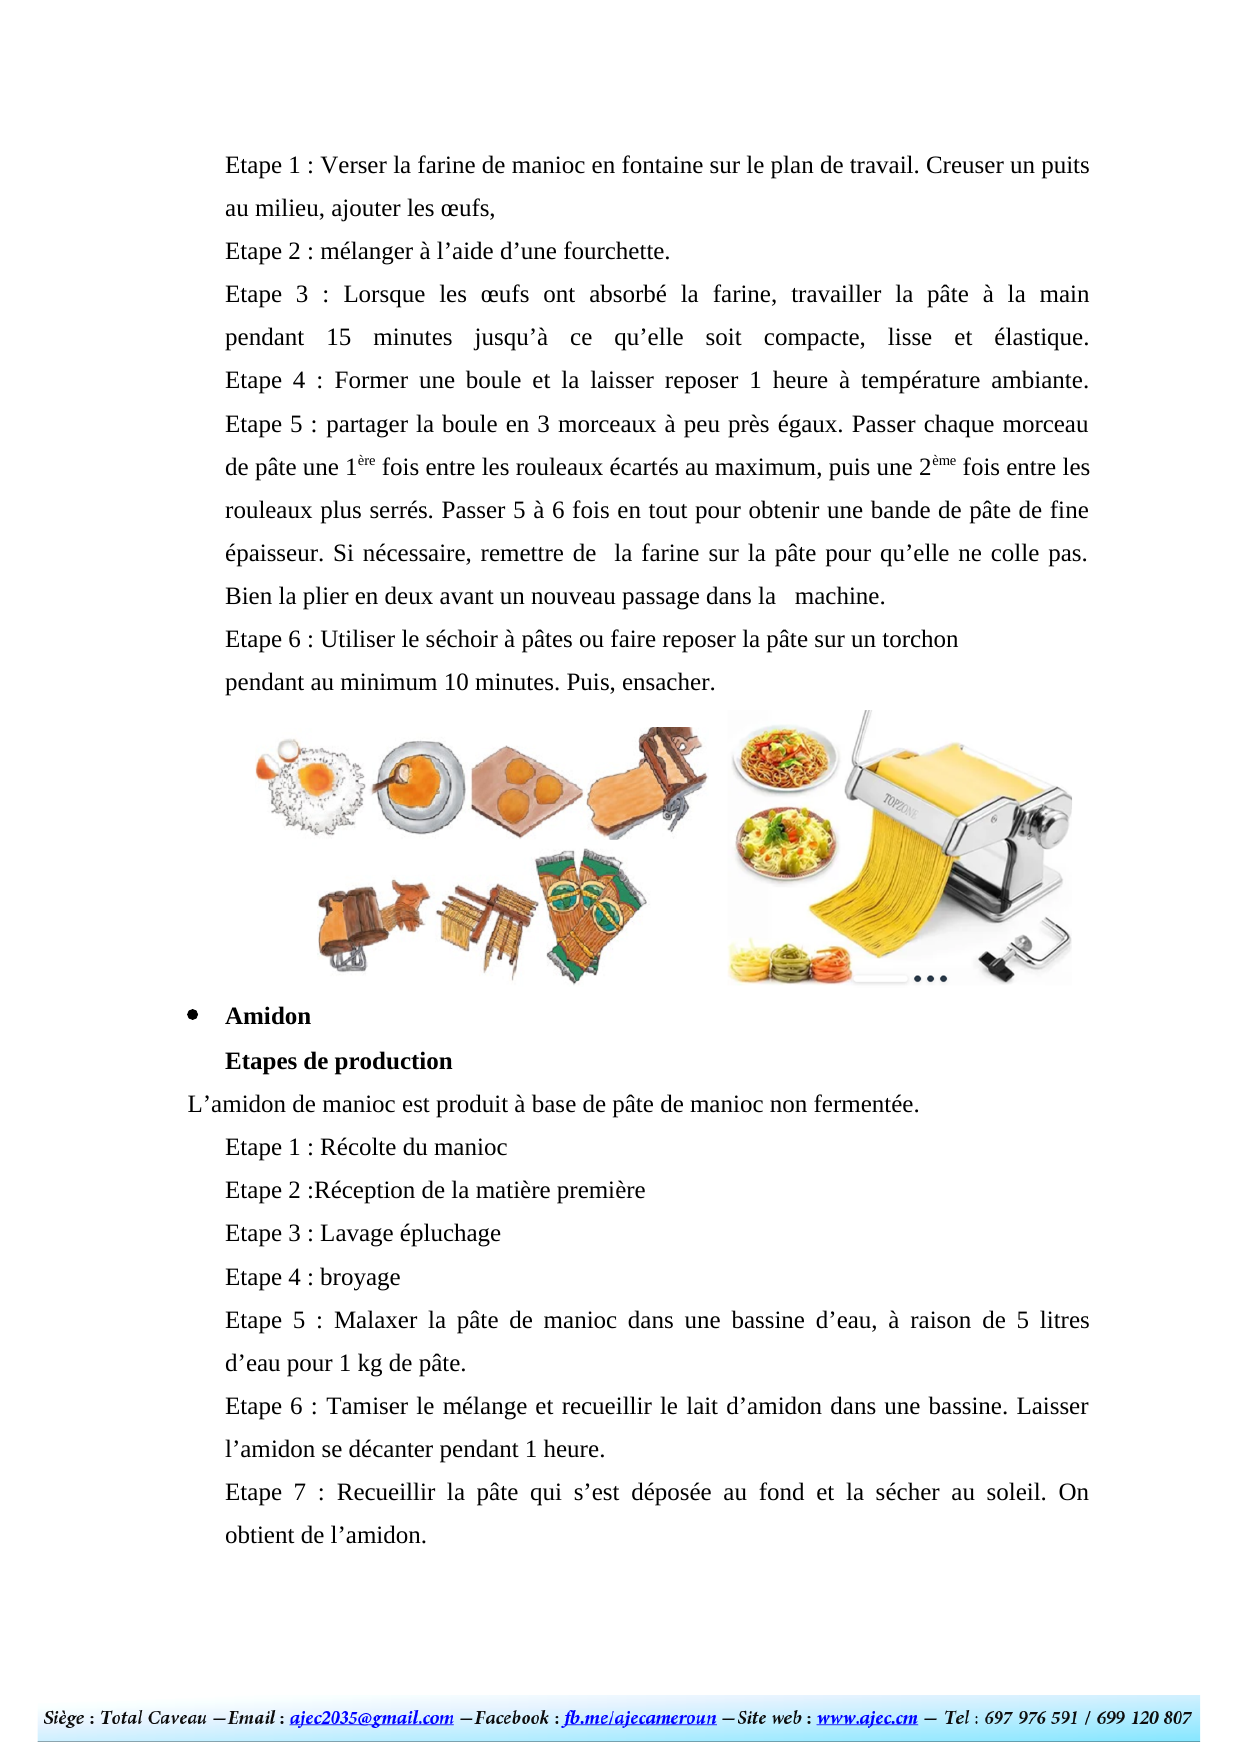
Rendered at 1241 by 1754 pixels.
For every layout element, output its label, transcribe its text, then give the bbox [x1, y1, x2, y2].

list Etape 7 : Recueillir la pâte qui s’est déposée au fond et la sécher au soleil. On obtient de l’amidon. [225, 1477, 1090, 1549]
picture [37, 1695, 1200, 1742]
list Etape 3 : Lorsque les œufs ont absorbé la farine, travailler la pâte à la main pendant 15 minutes jusqu’à ce qu’elle soit compacte, lisse et élastique. Etape 4 : Former une boule et la laisser reposer 1 heure à température ambiante. Etape 5 : partager la boule en 3 morceaux à peu près égaux. Passer chaque morceau de pâte une 1ère fois entre les rouleaux écartés au maximum, puis une 2ème fois entre les rouleaux plus serrés. Passer 5 à 6 fois en tout pour obtenir une bande de pâte de fine épaisseur. Si nécessaire, remettre de la farine sur la pâte pour qu’elle ne colle pas. Bien la plier en deux avant un nouveau passage dans la machine. [225, 279, 1090, 610]
list Etape 1 : Verser la farine de manioc en fontaine sur le plan de travail. Creuser un puits au milieu, ajouter les œufs, [225, 150, 1090, 222]
list Amidon [187, 1001, 1090, 1031]
list Etape 2 :Réception de la matière première [225, 1175, 1090, 1204]
list Etape 5 : Malaxer la pâte de manioc dans une bassine d’eau, à raison de 5 litres d’eau pour 1 kg de pâte. [225, 1305, 1090, 1377]
list Etape 6 : Tamiser le mélange et recueillir le lait d’amidon dans une bassine. Laisser l’amidon se décanter pendant 1 heure. [225, 1391, 1090, 1463]
picture [225, 710, 1073, 988]
list Etape 4 : broyage [225, 1262, 1090, 1290]
list Etape 6 : Utiliser le séchoir à pâtes ou faire reposer la pâte sur un torchon pendant au minimum 10 minutes. Puis, ensacher. [225, 624, 1090, 696]
text L’amidon de manioc est produit à base de pâte de manioc non fermentée. [187, 1089, 1090, 1118]
list Etapes de production [225, 1046, 1090, 1075]
list Etape 1 : Récolte du manioc [225, 1132, 1090, 1161]
list Etape 2 : mélanger à l’aide d’une fourchette. [225, 236, 1090, 265]
list Etape 3 : Lavage épluchage [225, 1218, 1090, 1247]
